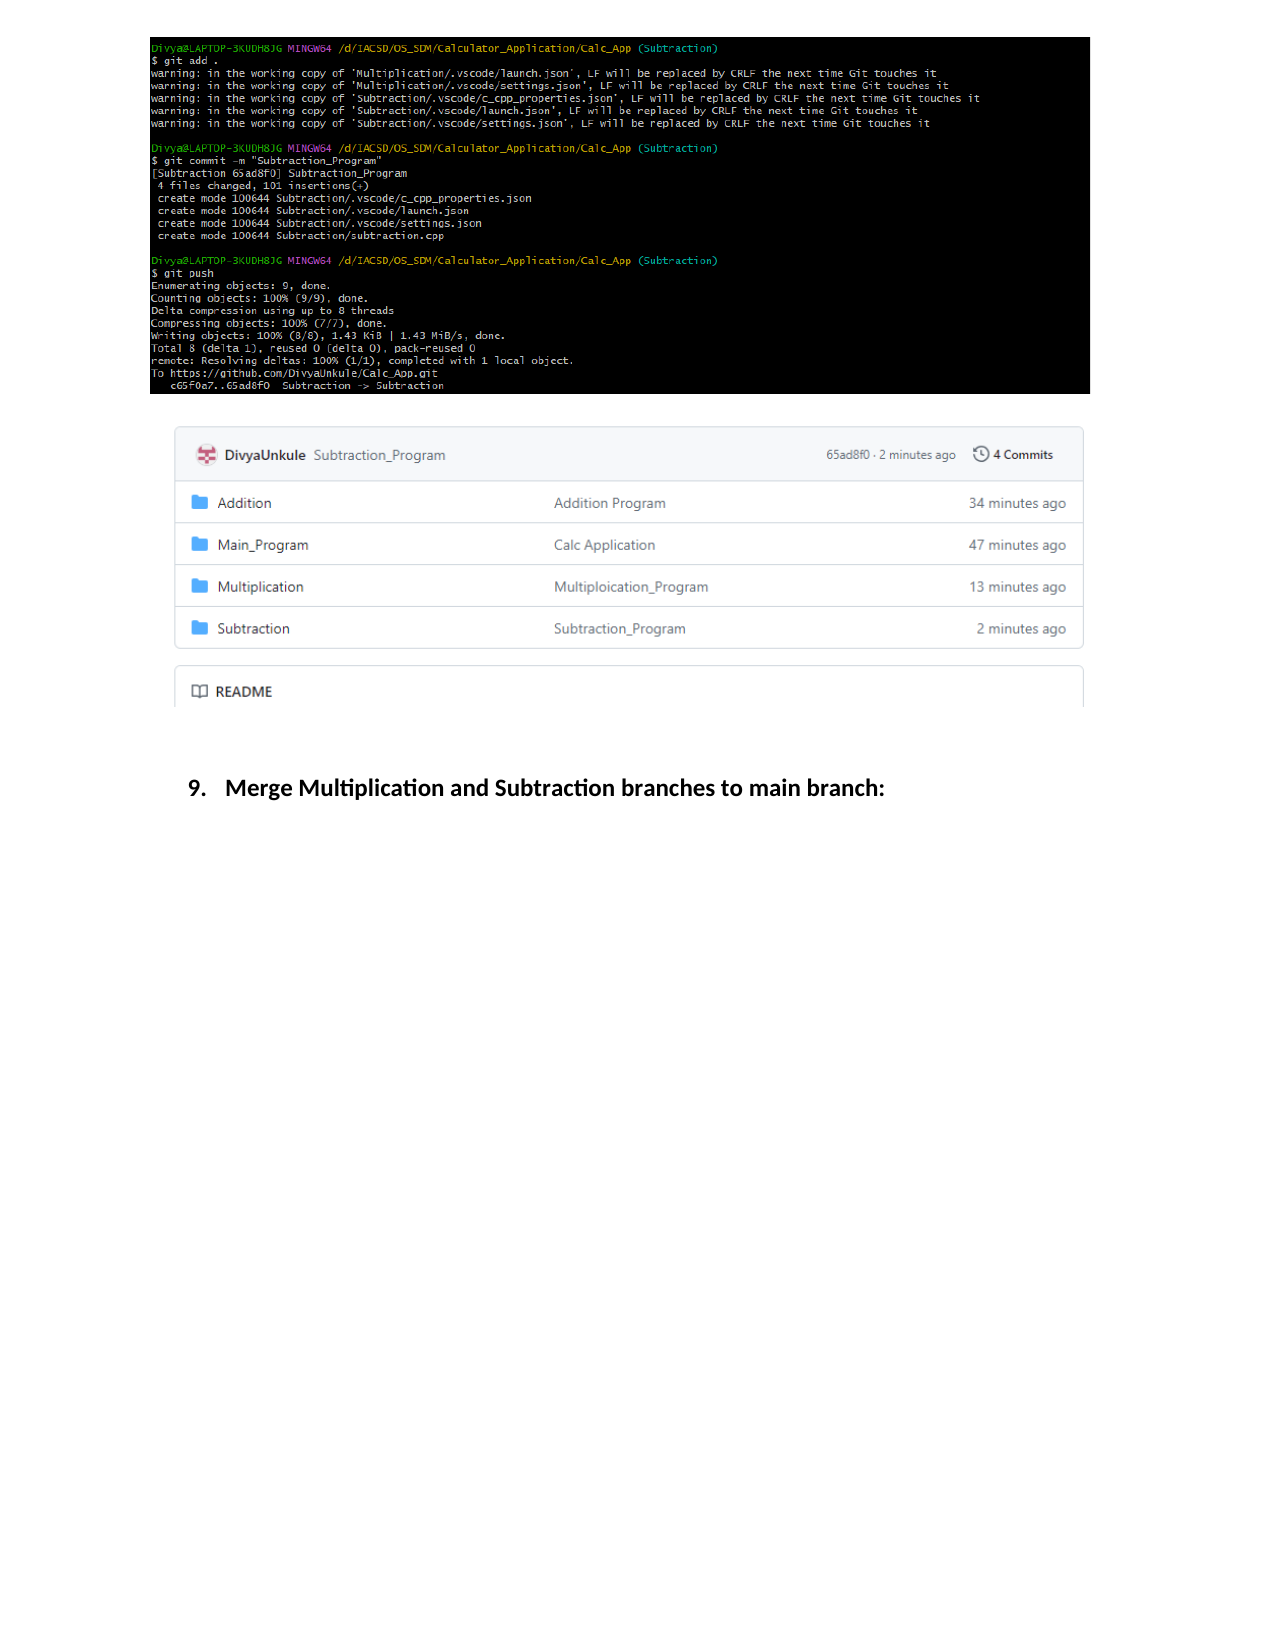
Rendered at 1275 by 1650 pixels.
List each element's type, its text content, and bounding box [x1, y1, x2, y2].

list Merge Multiplication and Subtraction branches to main branch: [187, 772, 1125, 802]
picture [150, 412, 1091, 707]
picture [150, 37, 1091, 394]
